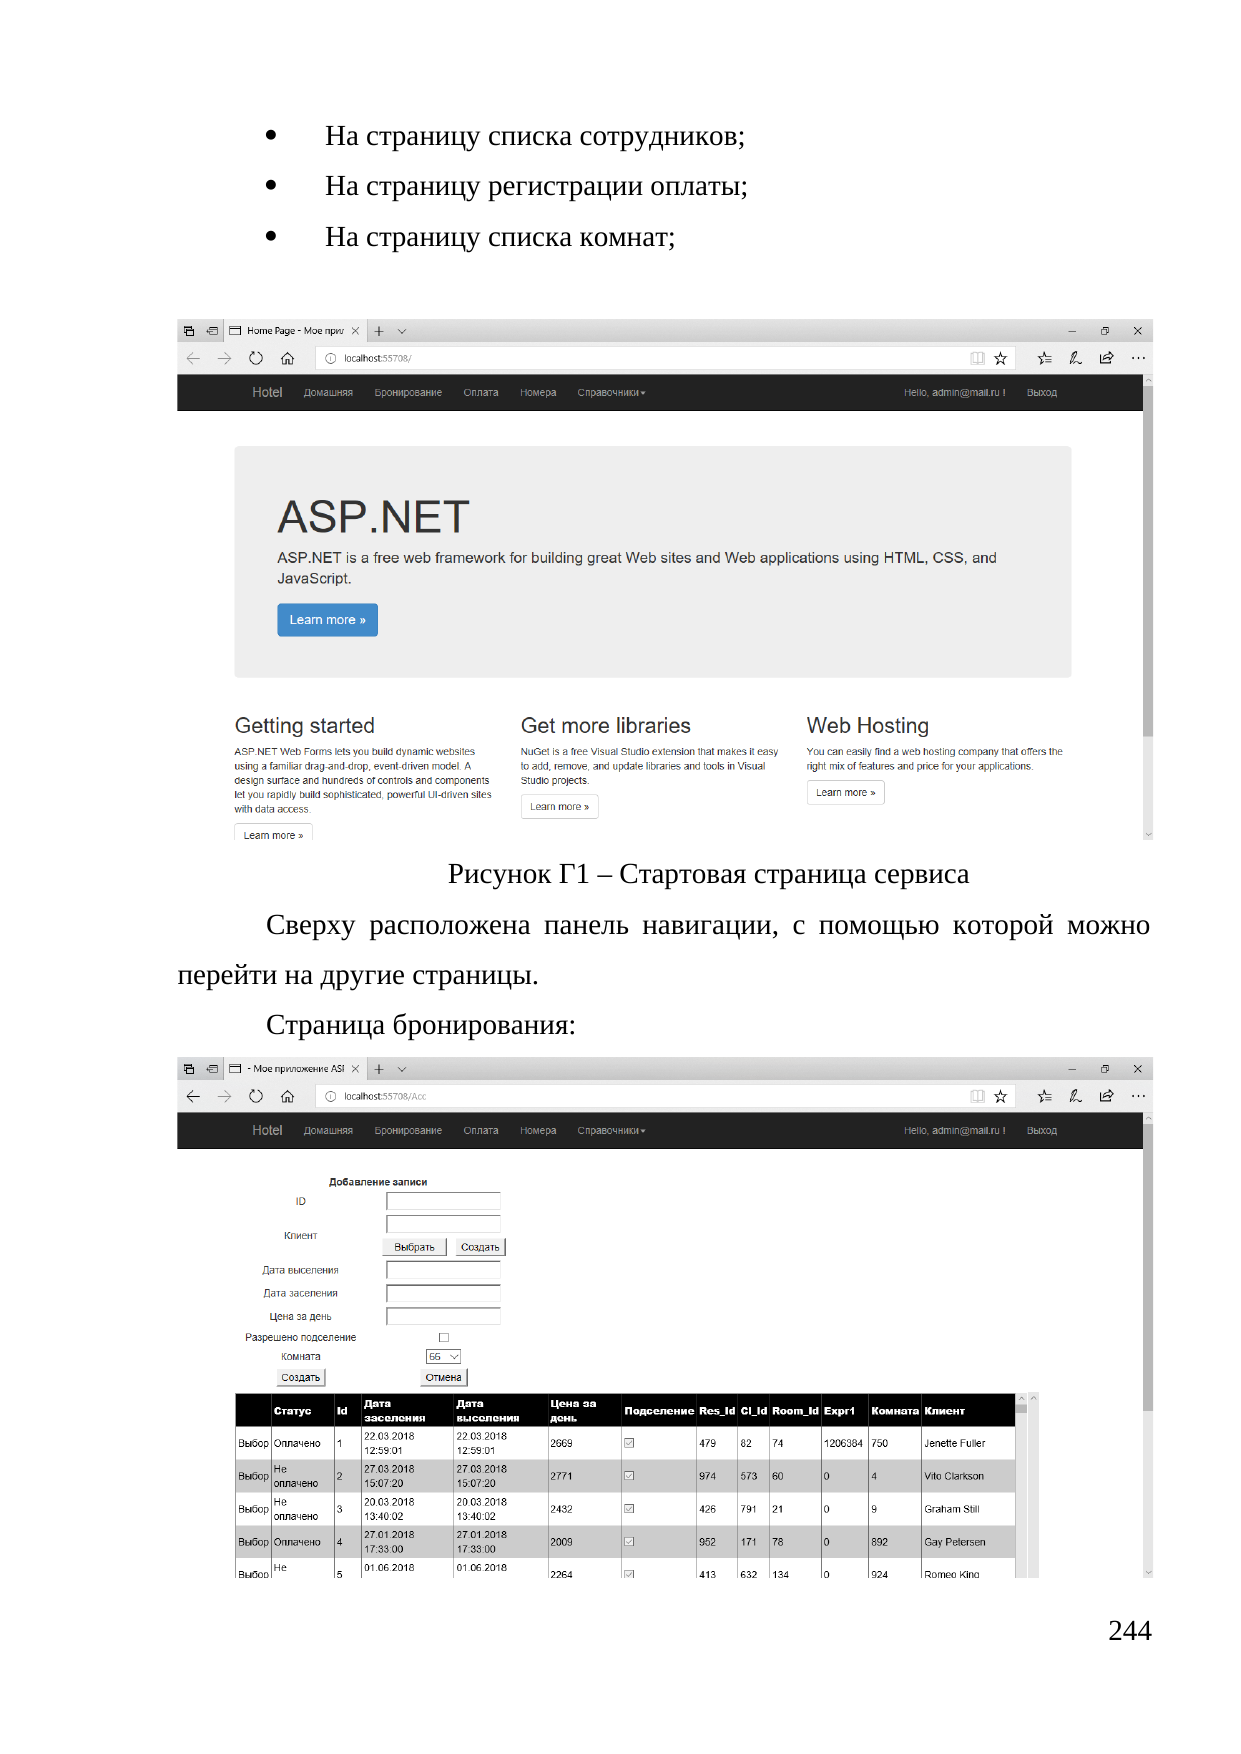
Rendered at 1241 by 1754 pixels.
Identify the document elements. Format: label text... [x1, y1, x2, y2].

list На страницу регистрации оплаты; [177, 168, 1152, 202]
text Рисунок Г1 – Стартовая страница сервиса [177, 857, 1152, 890]
picture [177, 319, 1154, 840]
list На страницу списка сотрудников; [177, 118, 1152, 152]
picture [177, 1057, 1154, 1578]
text Сверху расположена панель навигации, с помощью которой можно перейти на другие страницы. [177, 907, 1152, 991]
list На страницу списка комнат; [177, 219, 1152, 253]
text Страница бронирования: [177, 1007, 1152, 1041]
